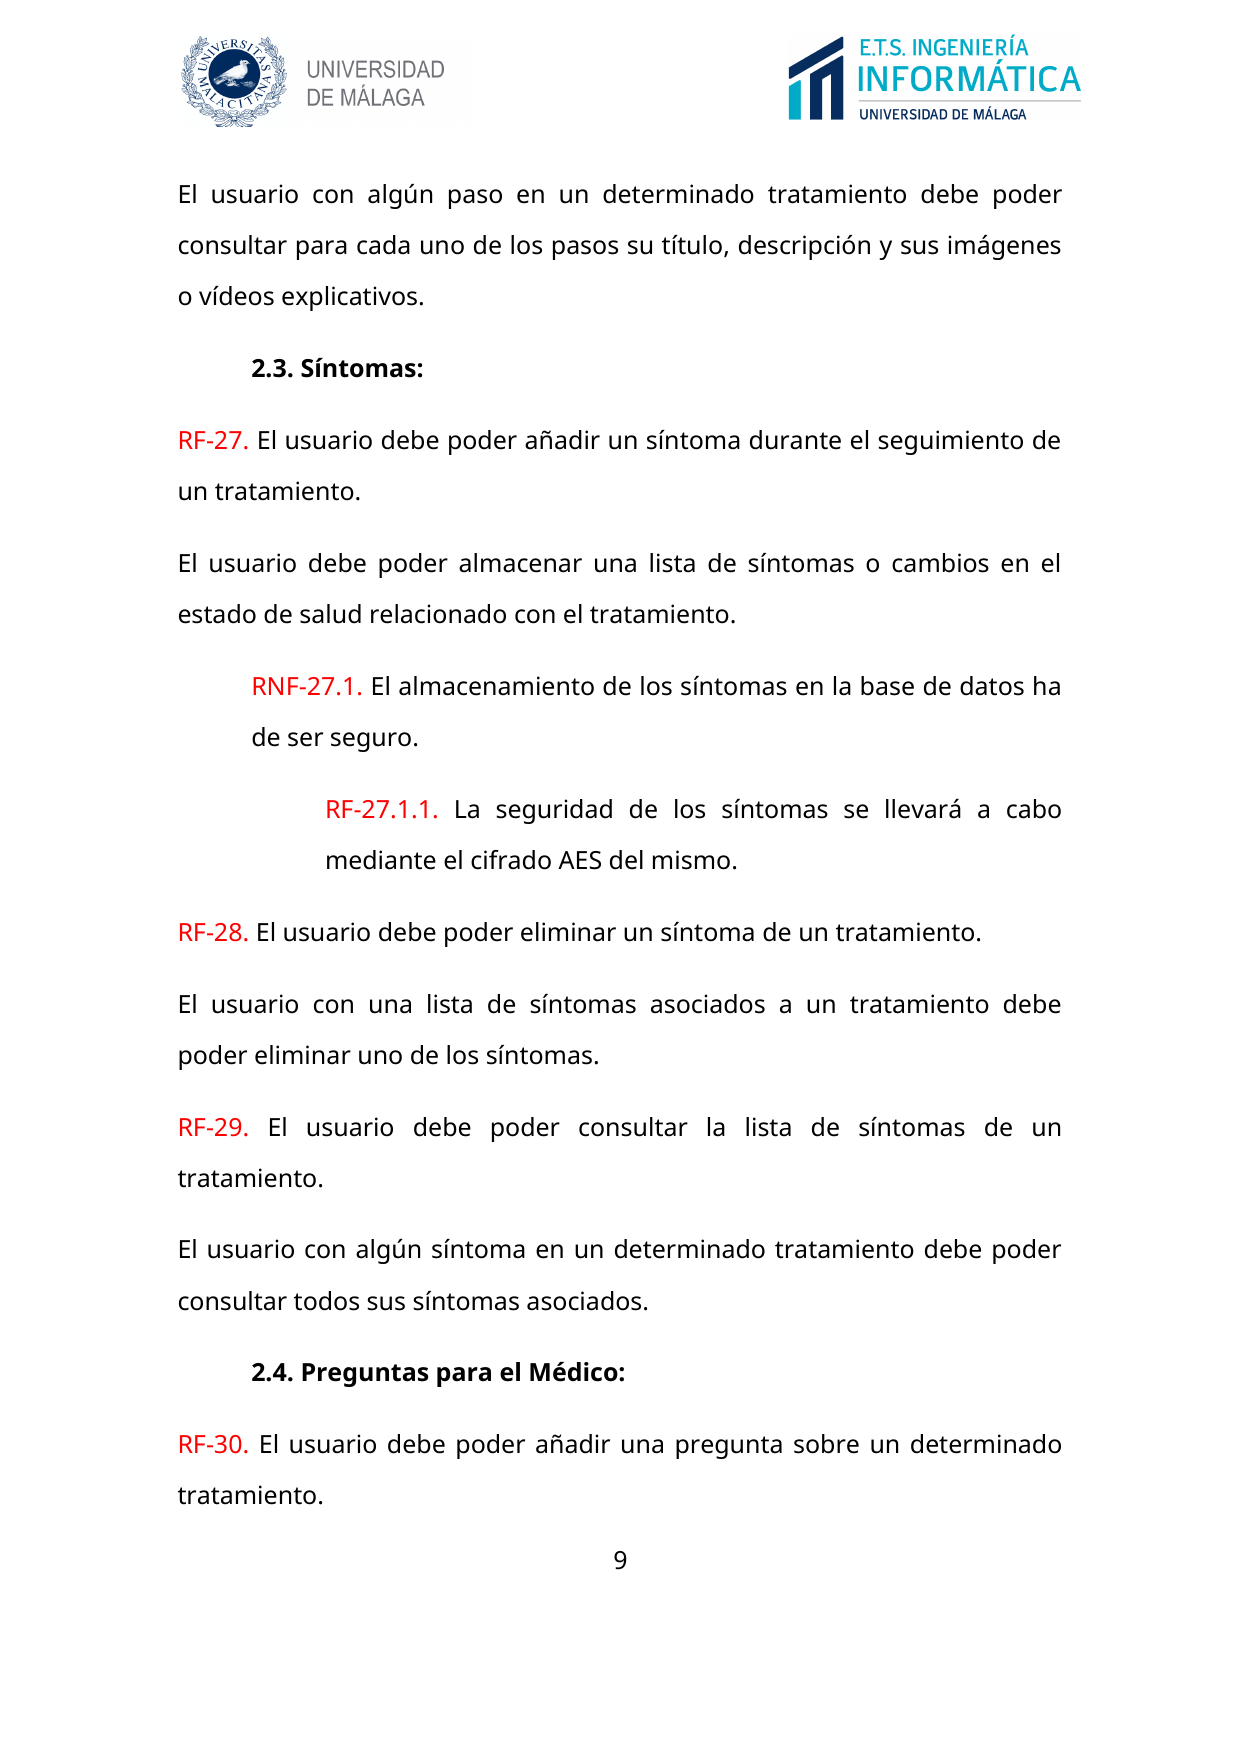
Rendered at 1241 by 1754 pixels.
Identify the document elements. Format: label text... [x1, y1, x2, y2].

text 2.4. Preguntas para el Médico: [177, 1355, 1063, 1389]
text El usuario con una lista de síntomas asociados a un tratamiento debe poder eliminar uno de los síntomas. [177, 986, 1063, 1071]
text RF-27.1.1. La seguridad de los síntomas se llevará a cabo mediante el cifrado AES del mismo. [325, 792, 1063, 877]
text RNF-27.1. El almacenamiento de los síntomas en la base de datos ha de ser seguro. [251, 669, 1063, 754]
text RF-27. El usuario debe poder añadir un síntoma durante el seguimiento de un tratamiento. [177, 423, 1063, 508]
text 2.3. Síntomas: [177, 351, 1063, 385]
text RF-29. El usuario debe poder consultar la lista de síntomas de un tratamiento. [177, 1109, 1063, 1194]
text El usuario con algún síntoma en un determinado tratamiento debe poder consultar todos sus síntomas asociados. [177, 1232, 1063, 1317]
text El usuario debe poder almacenar una lista de síntomas o cambios en el estado de salud relacionado con el tratamiento. [177, 546, 1063, 631]
picture [180, 35, 477, 127]
picture [786, 34, 1083, 122]
text El usuario con algún paso en un determinado tratamiento debe poder consultar para cada uno de los pasos su título, descripción y sus imágenes o vídeos explicativos. [177, 177, 1063, 313]
text RF-28. El usuario debe poder eliminar un síntoma de un tratamiento. [177, 914, 1063, 948]
text RF-30. El usuario debe poder añadir una pregunta sobre un determinado tratamiento. [177, 1427, 1063, 1512]
